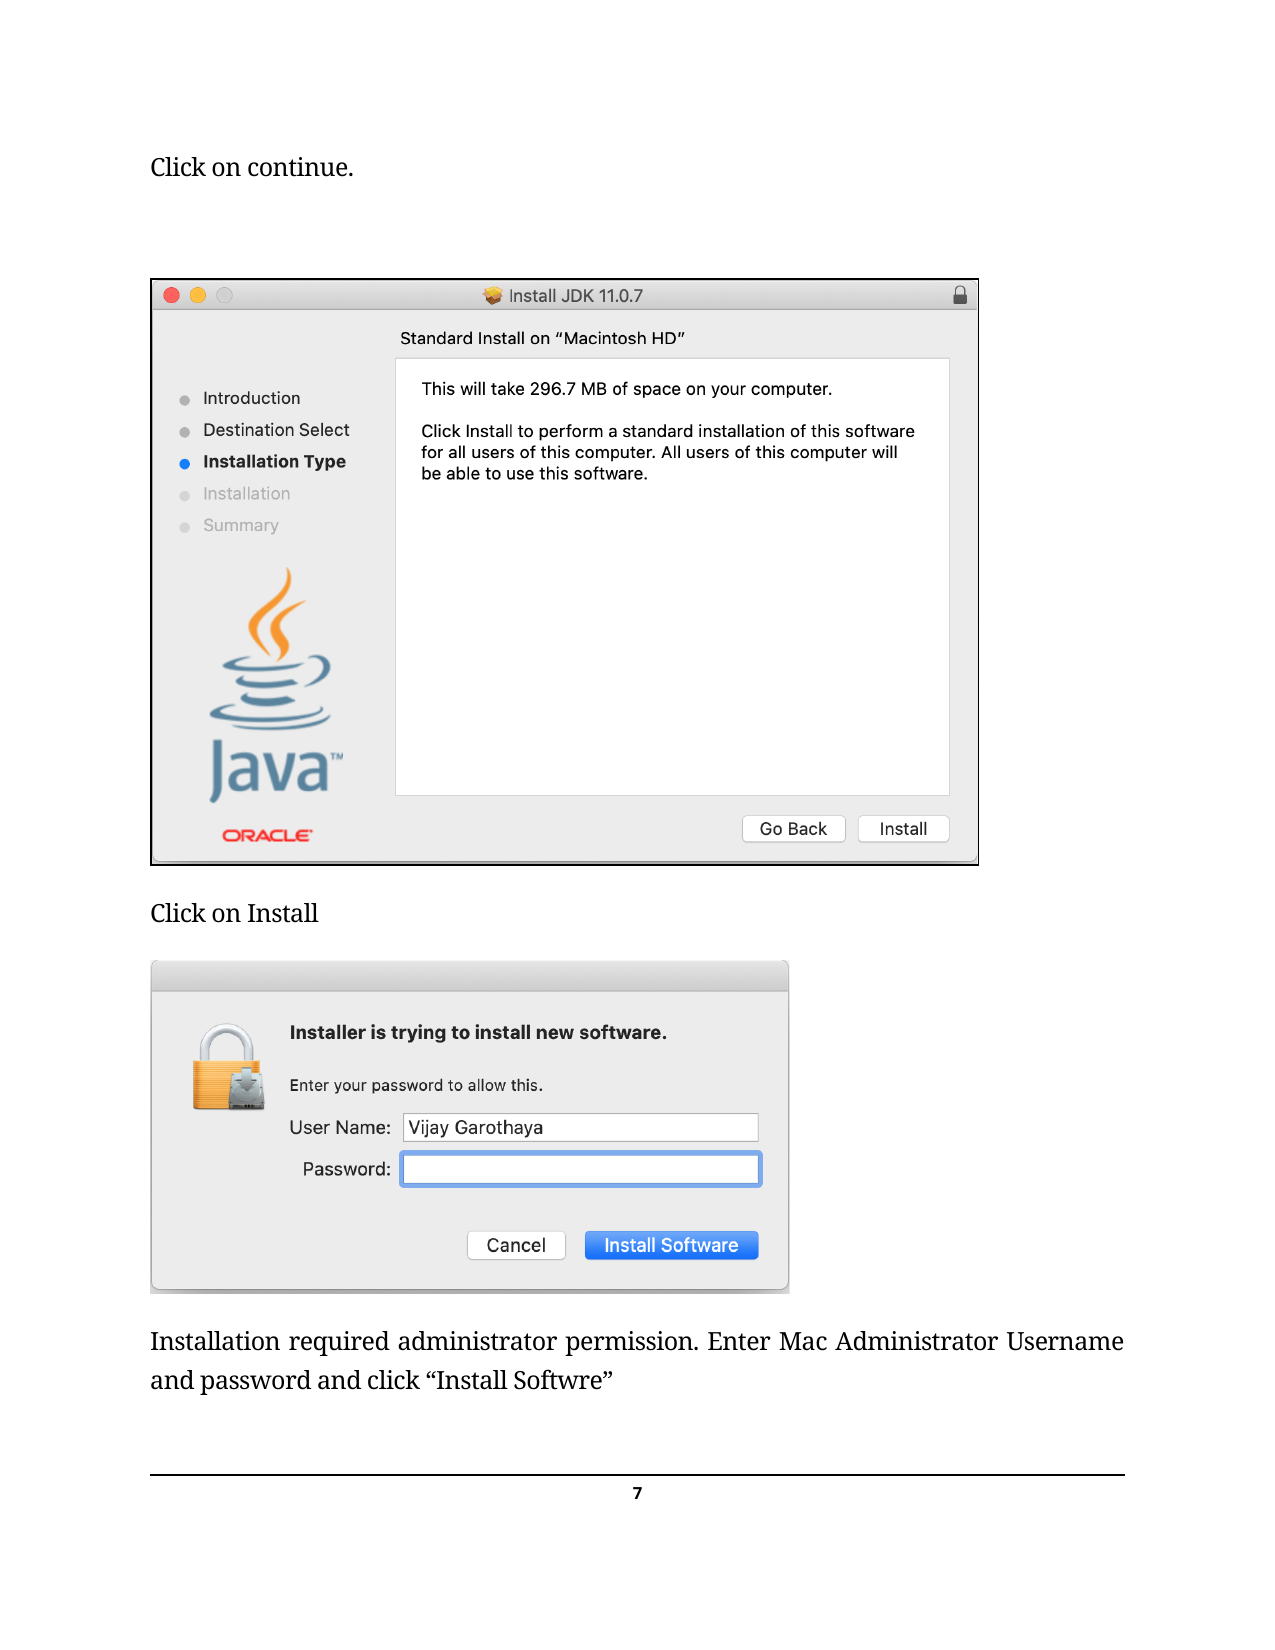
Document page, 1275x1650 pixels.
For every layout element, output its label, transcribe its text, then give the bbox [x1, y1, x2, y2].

picture [150, 960, 790, 1294]
text Click on Install [150, 896, 1125, 930]
text Click on continue. [150, 150, 1125, 184]
text Installation required administrator permission. Enter Mac Administrator Username and password and click “Install Softwre” [150, 1324, 1125, 1397]
picture [152, 280, 978, 864]
